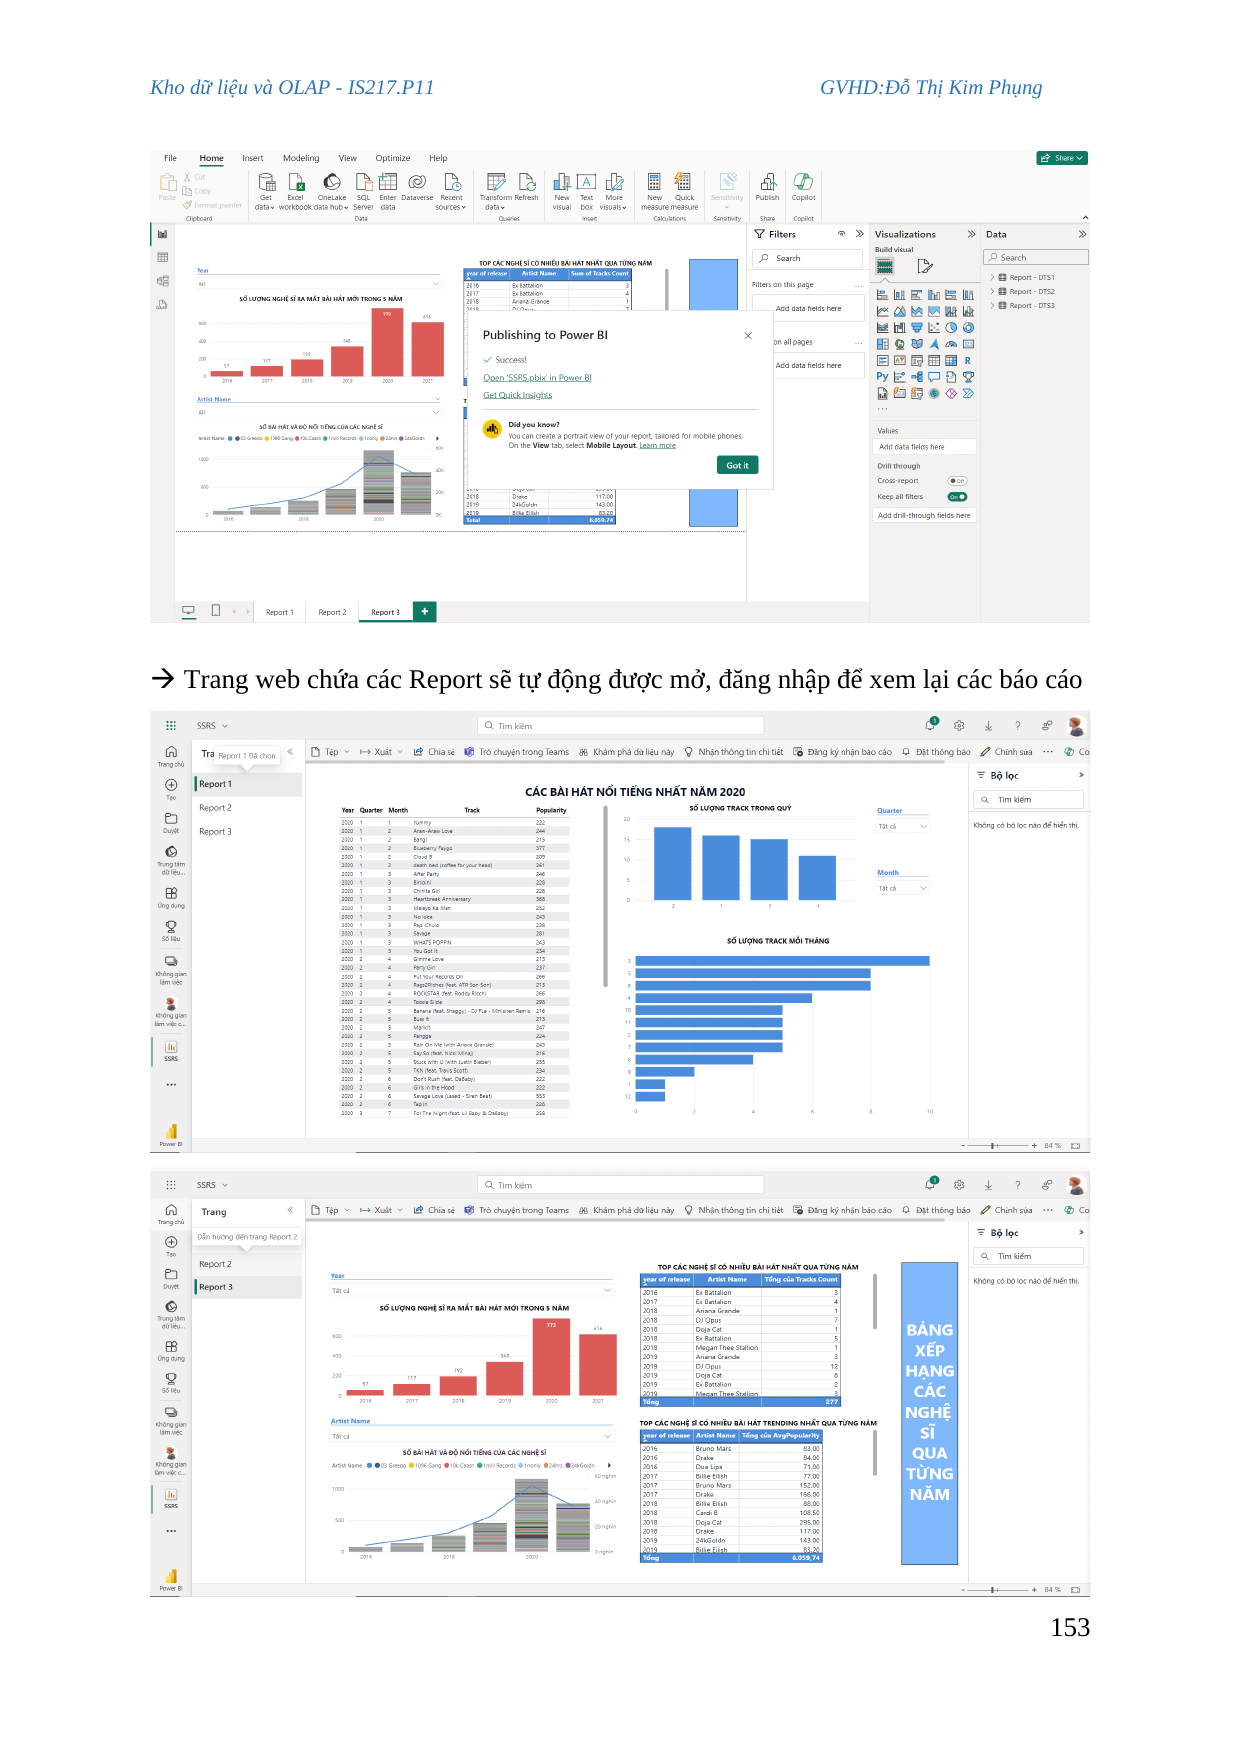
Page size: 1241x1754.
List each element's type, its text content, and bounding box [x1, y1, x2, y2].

picture [150, 1167, 1091, 1597]
text Trang web chứa các Report sẽ tự động được mở, đăng nhập để xem lại các báo cáo [150, 663, 1090, 694]
picture [150, 710, 1091, 1153]
picture [150, 150, 1091, 623]
